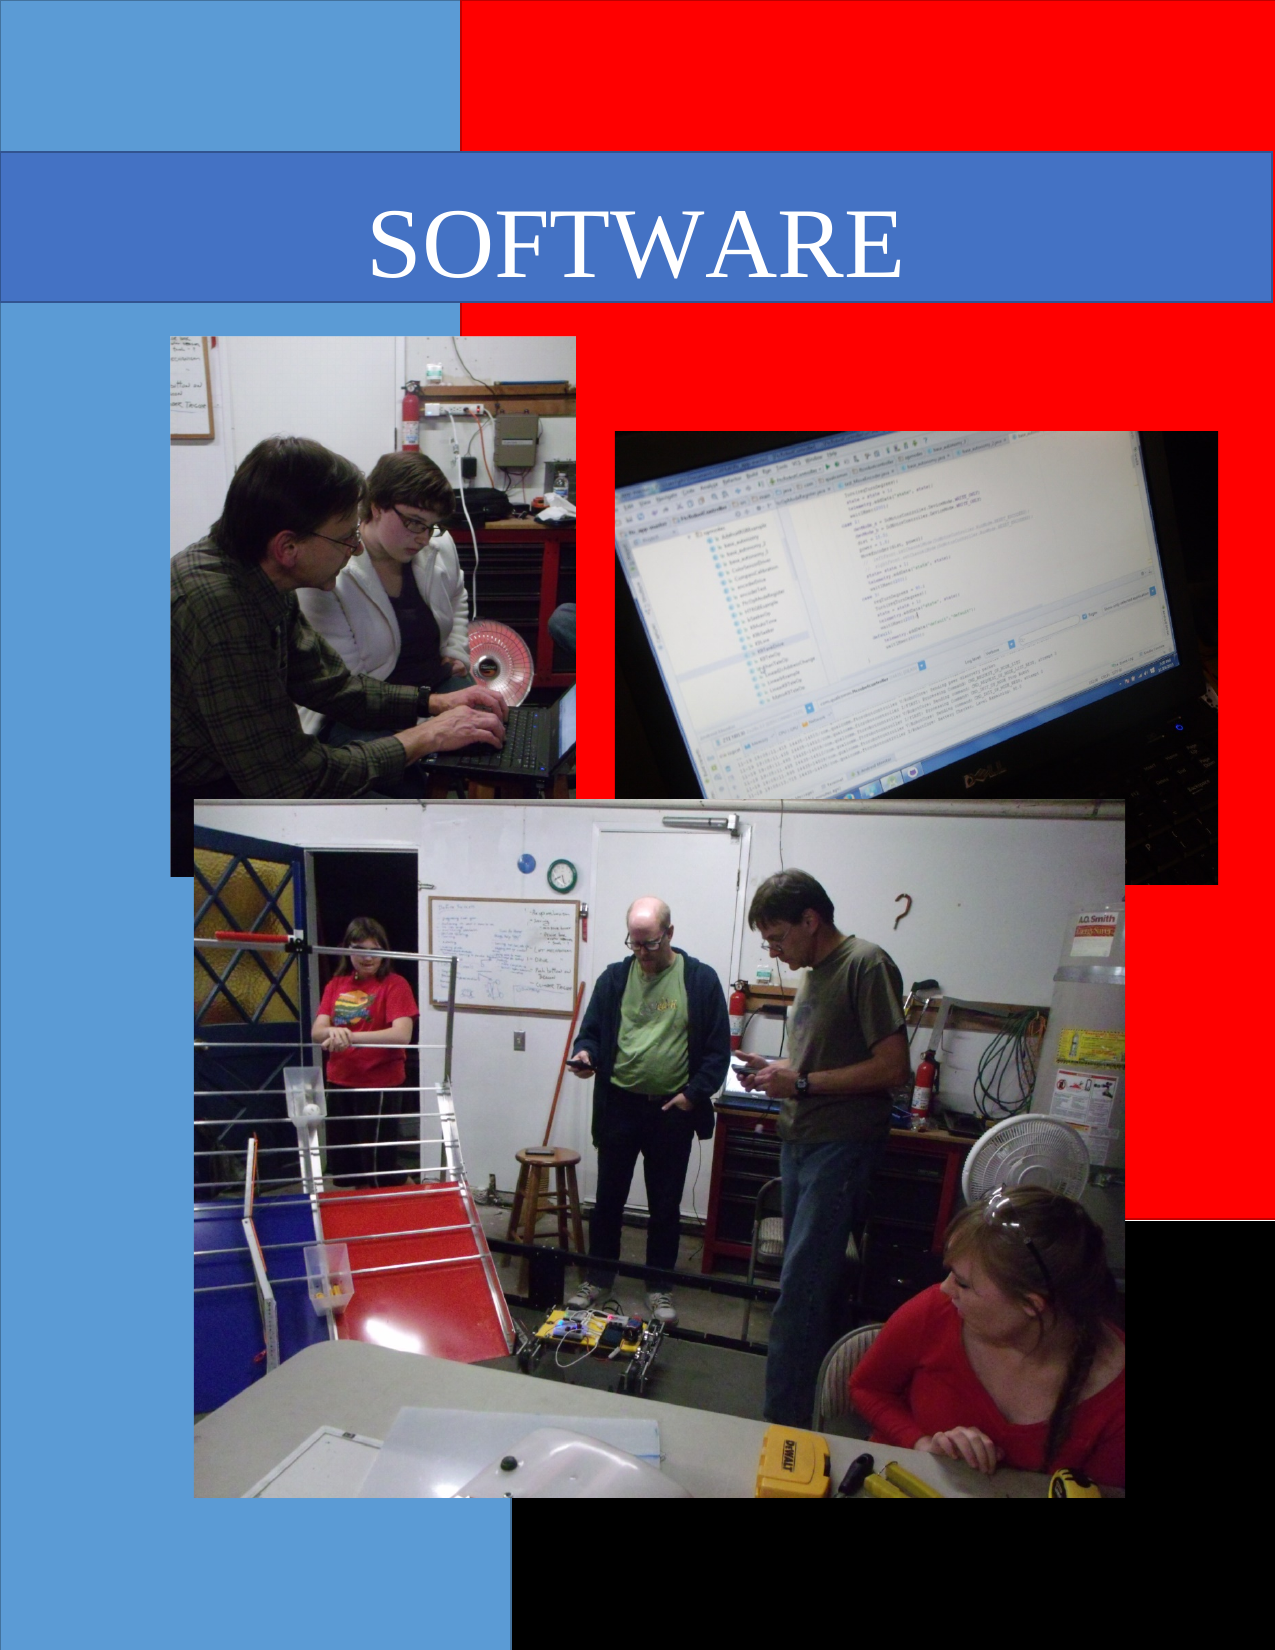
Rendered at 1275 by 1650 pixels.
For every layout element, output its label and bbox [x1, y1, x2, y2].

picture [171, 337, 1219, 1498]
